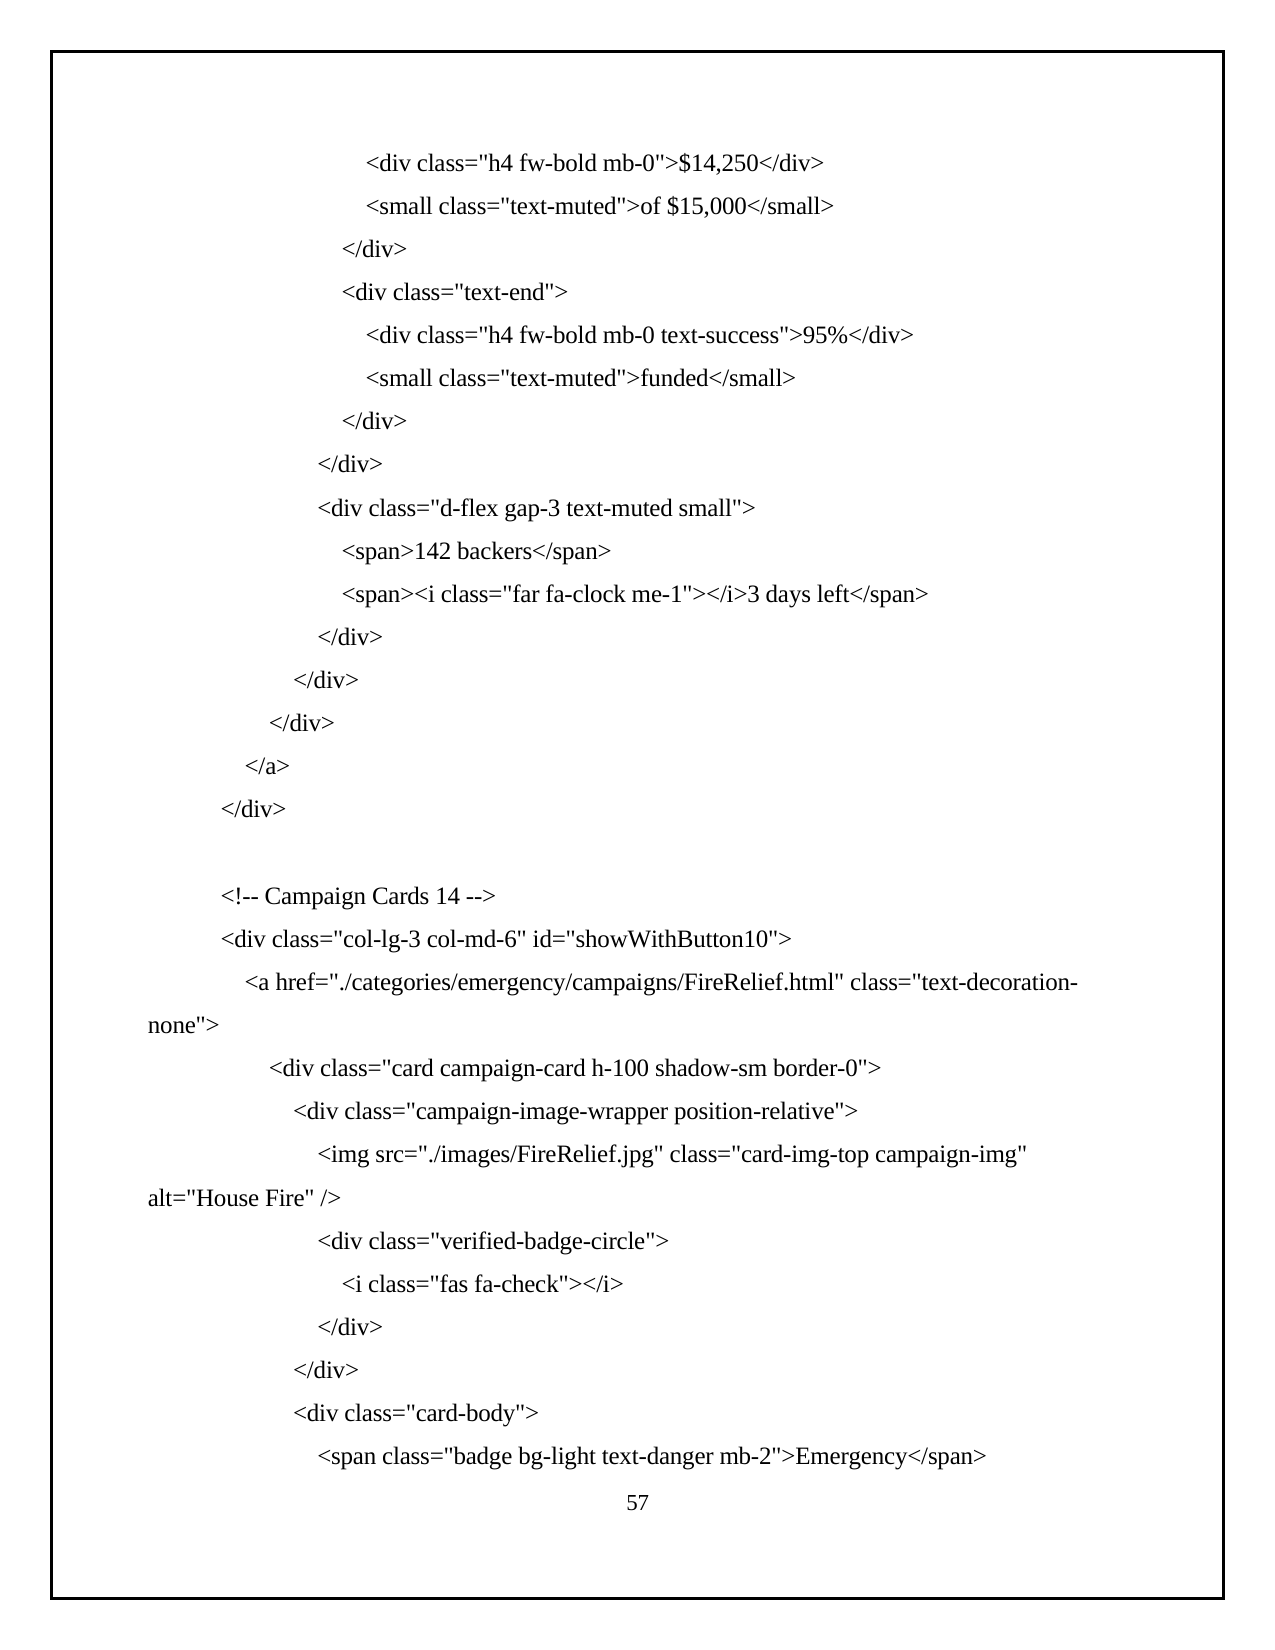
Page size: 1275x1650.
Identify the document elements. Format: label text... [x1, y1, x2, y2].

text <div class="h4 fw-bold mb-0 text-success">95%</div> [148, 320, 1127, 349]
text <div class="text-end"> [148, 277, 1127, 306]
text </a> [148, 751, 1127, 780]
text </div> [148, 234, 1127, 263]
text <div class="card-body"> [148, 1398, 1127, 1427]
text <div class="h4 fw-bold mb-0">$14,250</div> [148, 148, 1127, 176]
text <span class="badge bg-light text-danger mb-2">Emergency</span> [148, 1441, 1127, 1470]
text </div> [148, 708, 1127, 737]
text </div> [148, 665, 1127, 694]
text </div> [148, 449, 1127, 478]
text <div class="verified-badge-circle"> [148, 1226, 1127, 1254]
text <!-- Campaign Cards 14 --> [148, 881, 1127, 909]
text <div class="card campaign-card h-100 shadow-sm border-0"> [148, 1053, 1127, 1082]
text <img src="./images/FireRelief.jpg" class="card-img-top campaign-img" alt="House Fire" /> [148, 1139, 1127, 1211]
text </div> [148, 622, 1127, 651]
text <div class="campaign-image-wrapper position-relative"> [148, 1096, 1127, 1125]
text <span>142 backers</span> [148, 536, 1127, 564]
text </div> [148, 1312, 1127, 1341]
text <a href="./categories/emergency/campaigns/FireRelief.html" class="text-decoration-none"> [148, 967, 1127, 1039]
text </div> [148, 794, 1127, 823]
text <small class="text-muted">of $15,000</small> [148, 191, 1127, 219]
text <div class="col-lg-3 col-md-6" id="showWithButton10"> [148, 924, 1127, 953]
text <span><i class="far fa-clock me-1"></i>3 days left</span> [148, 579, 1127, 608]
text </div> [148, 406, 1127, 435]
text <div class="d-flex gap-3 text-muted small"> [148, 493, 1127, 521]
text <small class="text-muted">funded</small> [148, 363, 1127, 392]
text <i class="fas fa-check"></i> [148, 1269, 1127, 1298]
text </div> [148, 1355, 1127, 1384]
